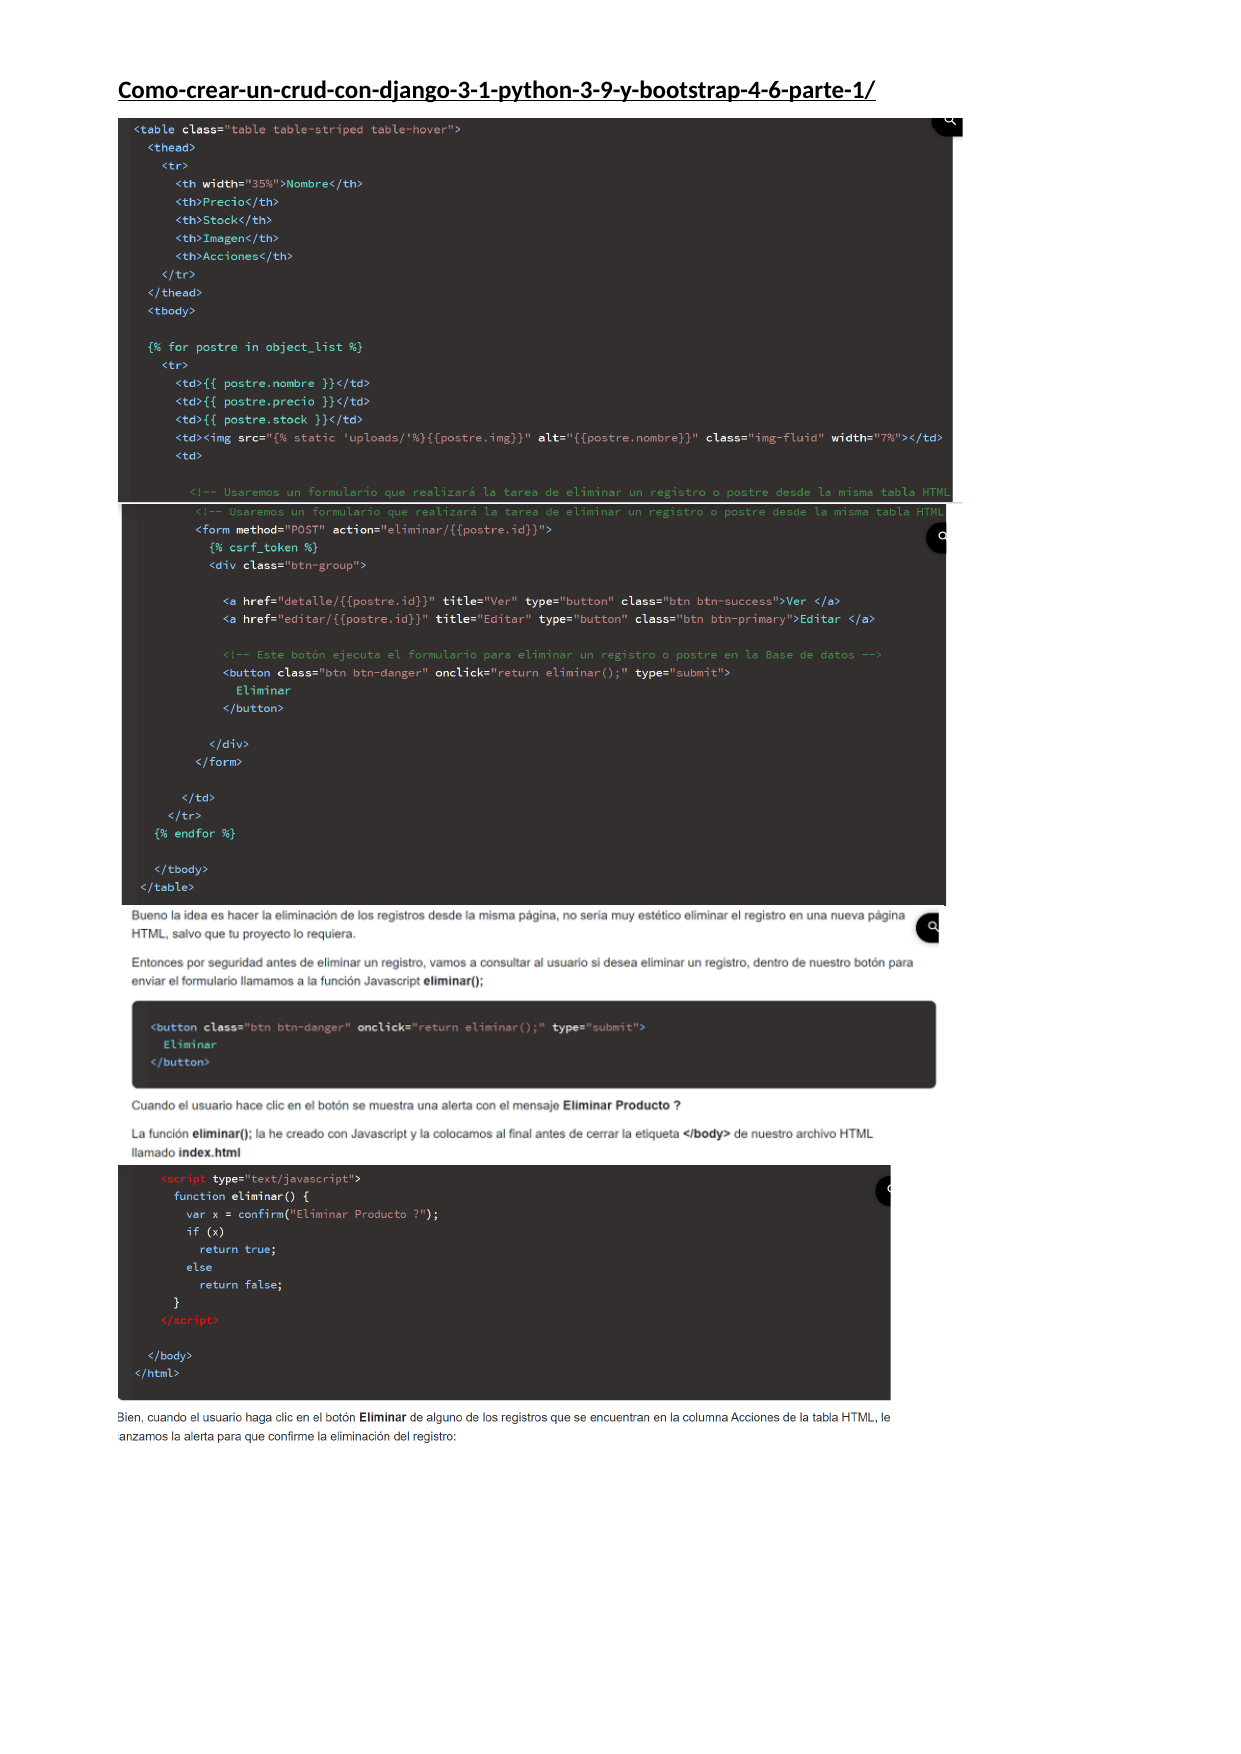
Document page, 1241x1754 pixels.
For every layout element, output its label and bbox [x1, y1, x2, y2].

picture [118, 118, 963, 1446]
